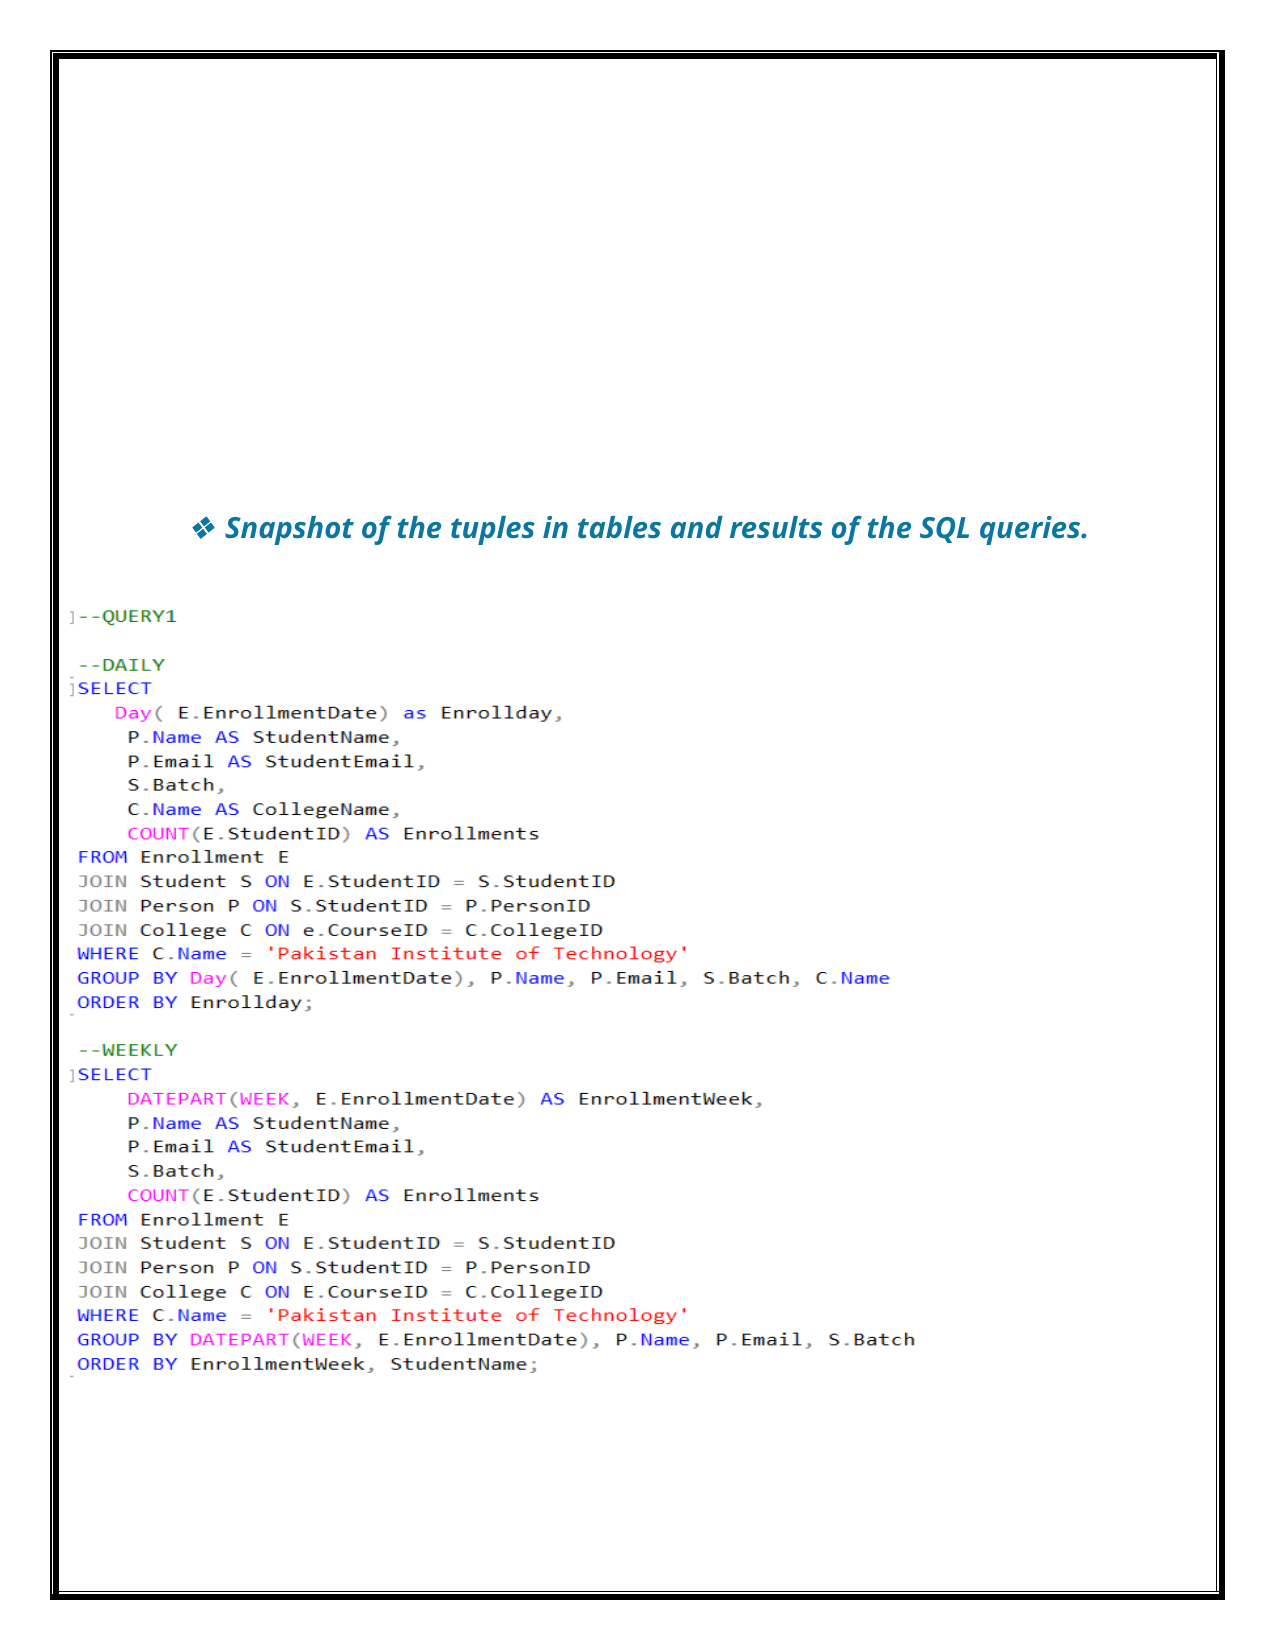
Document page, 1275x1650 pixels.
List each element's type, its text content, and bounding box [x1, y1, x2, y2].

list Snapshot of the tuples in tables and results of the SQL queries. [187, 507, 1125, 547]
picture [70, 587, 1205, 1391]
